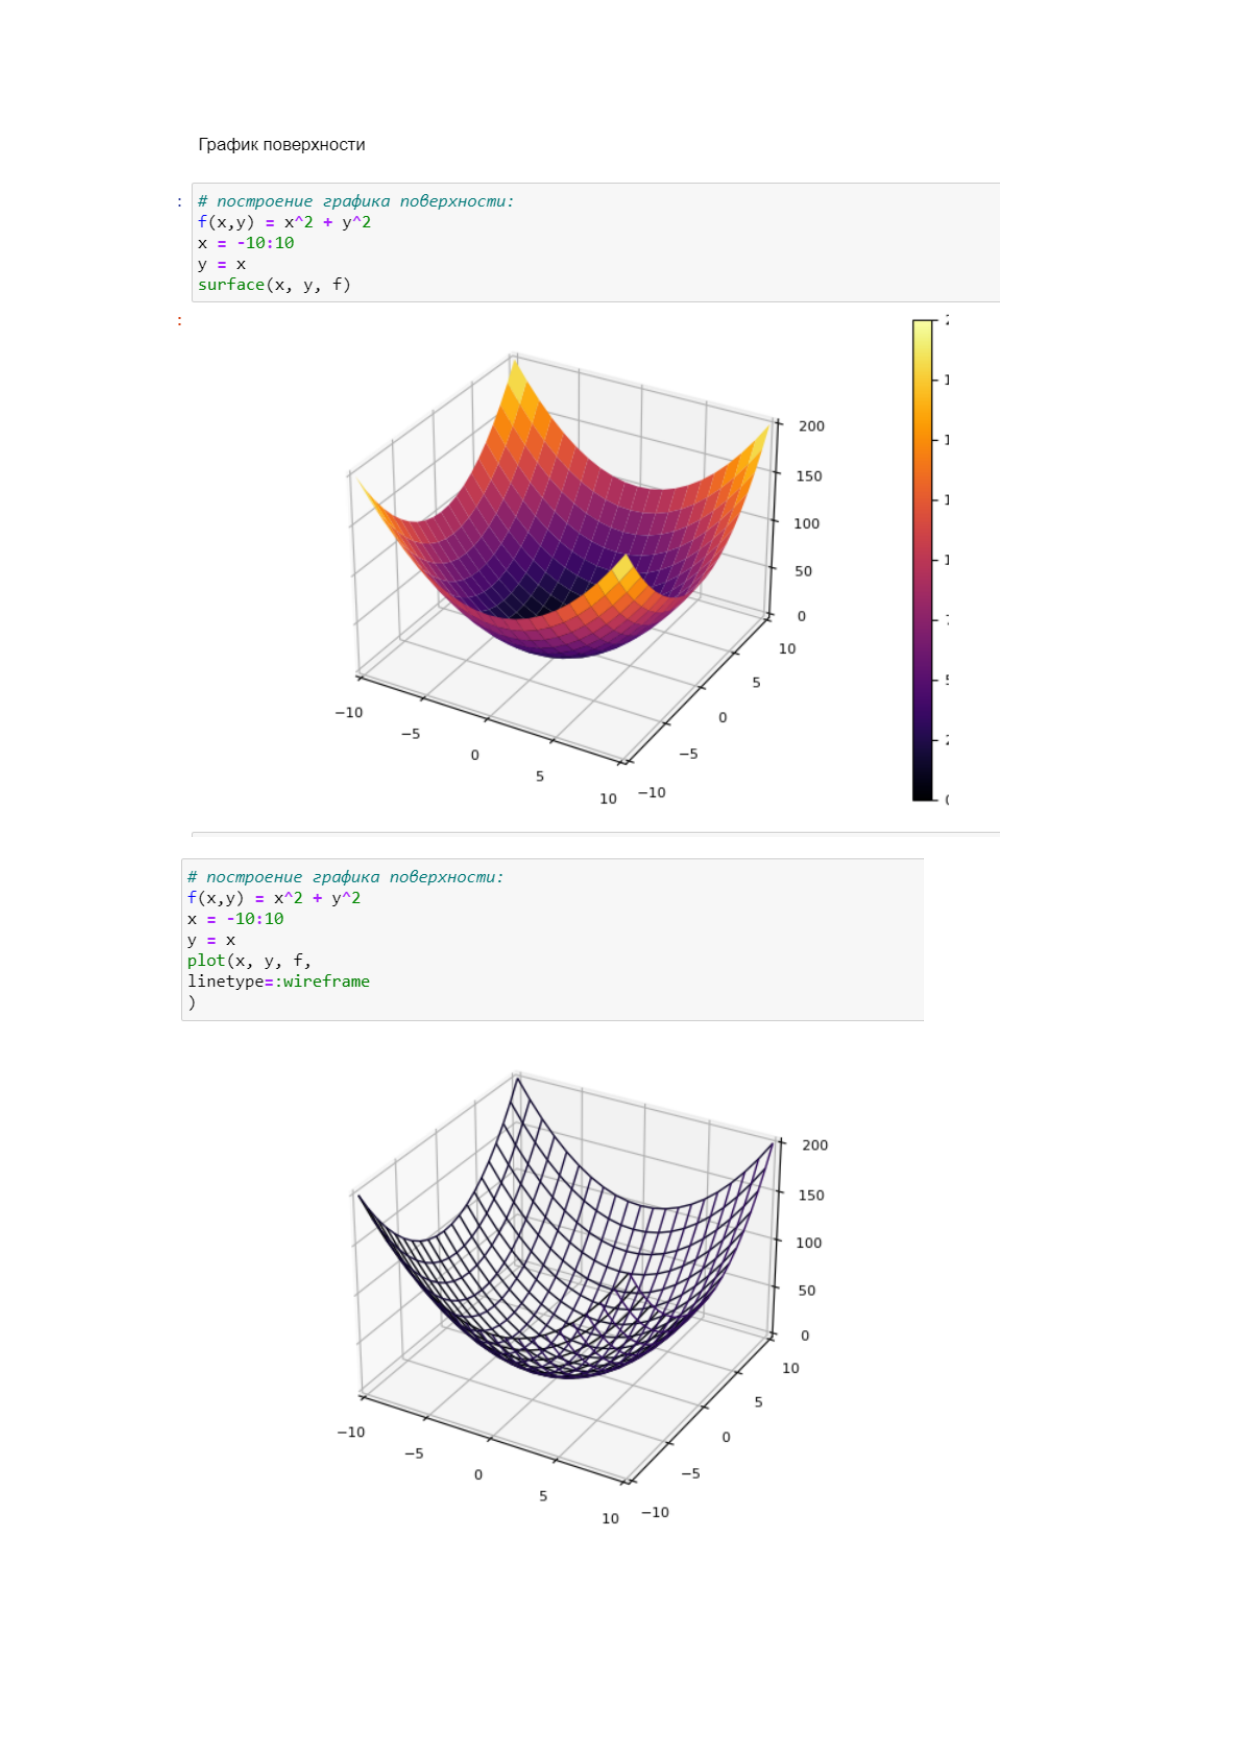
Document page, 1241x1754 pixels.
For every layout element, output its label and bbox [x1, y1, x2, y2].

picture [177, 850, 924, 1536]
picture [177, 118, 1000, 837]
